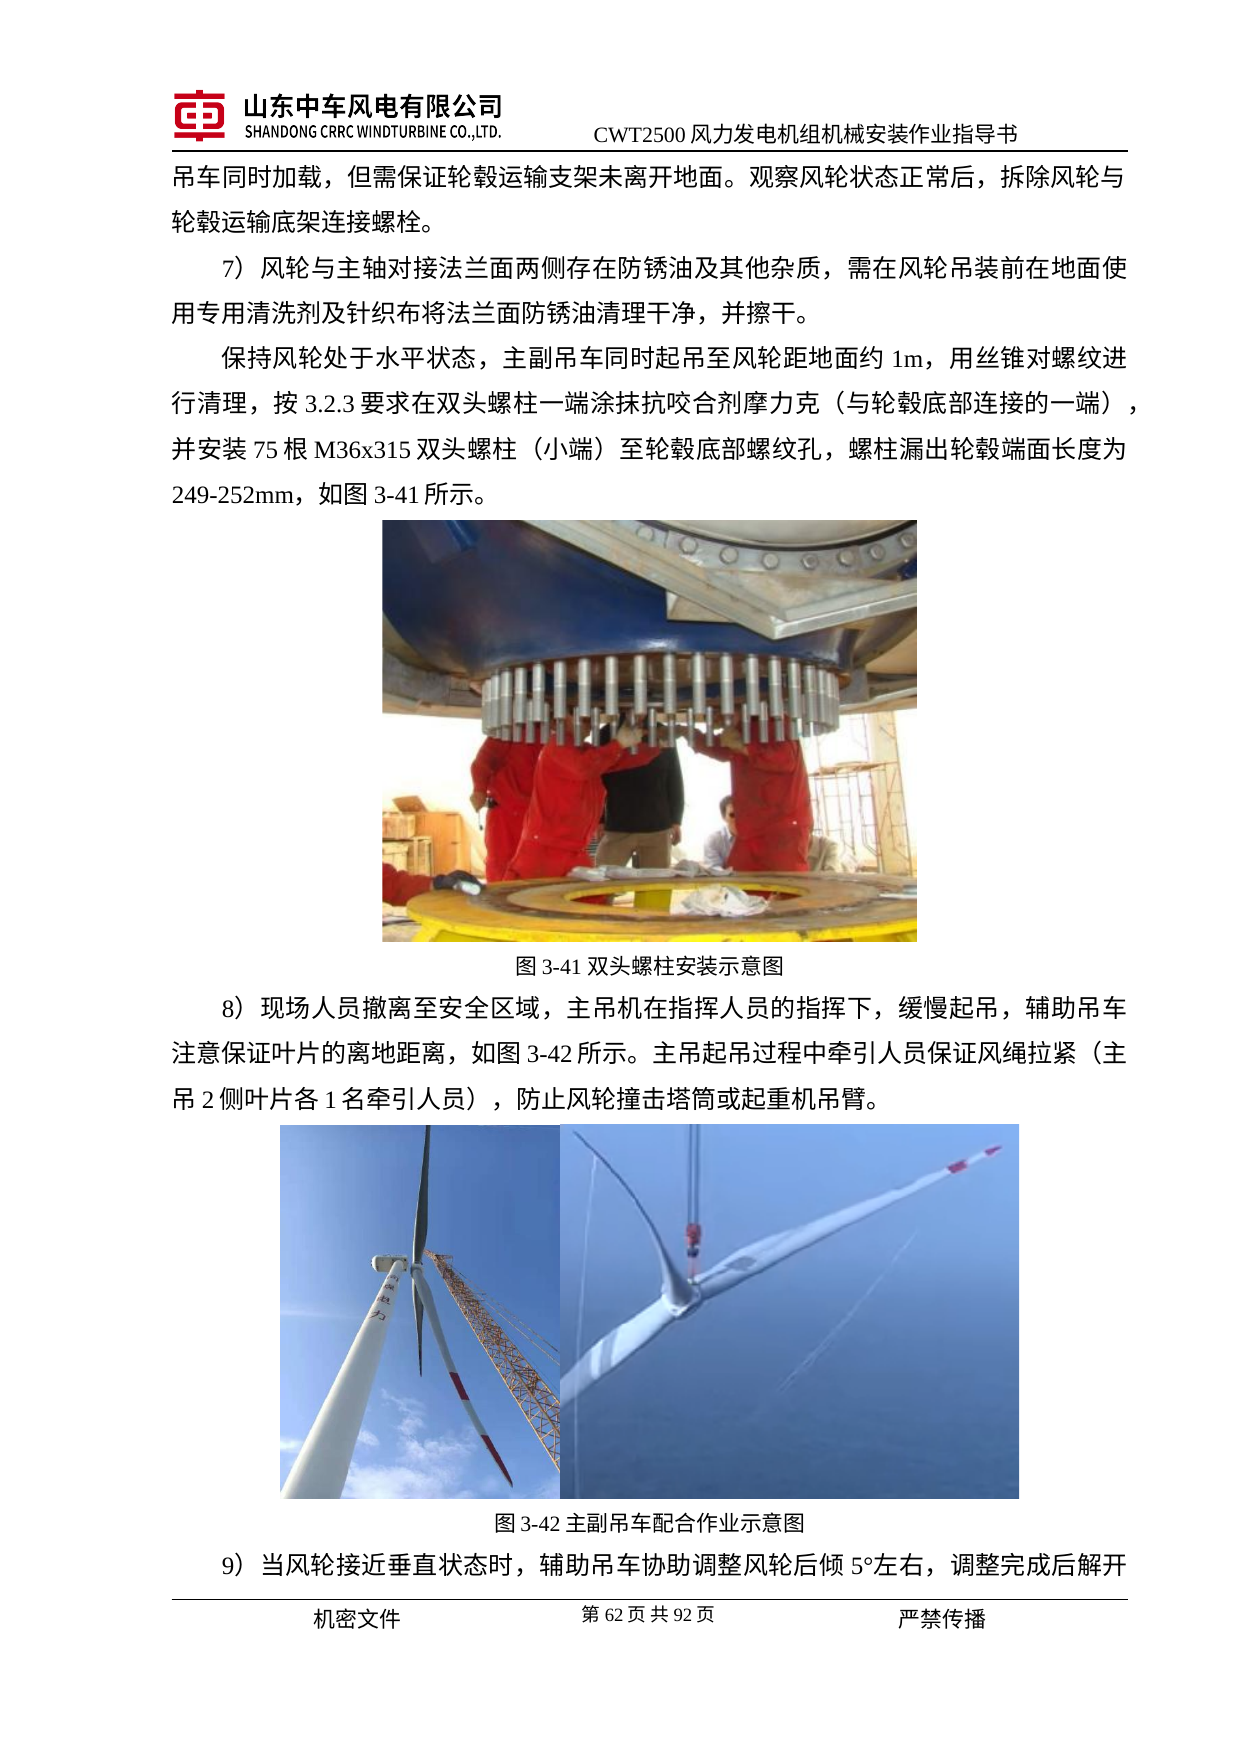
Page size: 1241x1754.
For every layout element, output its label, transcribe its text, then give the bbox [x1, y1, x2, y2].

picture [382, 520, 917, 942]
picture [280, 1124, 1020, 1499]
text 9）当风轮接近垂直状态时，辅助吊车协助调整风轮后倾5°左右，调整完成后解开辅助吊带，撤离辅助吊车。根据指挥人员指令，主吊车继续提升风轮，过程中通过牵引风绳调整风轮姿态，并避免撞击塔筒及吊车吊臂。风轮上升示意图如图3-43： [172, 1545, 1128, 1582]
text 图3-42主副吊车配合作业示意图 [172, 1506, 1128, 1537]
text 8）现场人员撤离至安全区域，主吊机在指挥人员的指挥下，缓慢起吊，辅助吊车注意保证叶片的离地距离，如图3-42所示。主吊起吊过程中牵引人员保证风绳拉紧（主吊2侧叶片各1名牵引人员），防止风轮撞击塔筒或起重机吊臂。 [172, 988, 1128, 1115]
text 7）风轮与主轴对接法兰面两侧存在防锈油及其他杂质，需在风轮吊装前在地面使用专用清洗剂及针织布将法兰面防锈油清理干净，并擦干。 [172, 248, 1128, 329]
text 保持风轮处于水平状态，主副吊车同时起吊至风轮距地面约1m，用丝锥对螺纹进行清理，按3.2.3要求在双头螺柱一端涂抹抗咬合剂摩力克（与轮毂底部连接的一端），并安装75根M36x315双头螺柱（小端）至轮毂底部螺纹孔，螺柱漏出轮毂端面长度为249-252mm，如图3-41所示。 [172, 339, 1128, 511]
text 图3-41 双头螺柱安装示意图 [172, 949, 1128, 981]
text 6）分别将吊带悬挂于主副吊车的吊钩，主副吊车分别缓慢起吊使吊带垂直。主副吊车同时加载，但需保证轮毂运输支架未离开地面。观察风轮状态正常后，拆除风轮与轮毂运输底架连接螺栓。 [172, 157, 1128, 239]
picture [171, 88, 506, 143]
